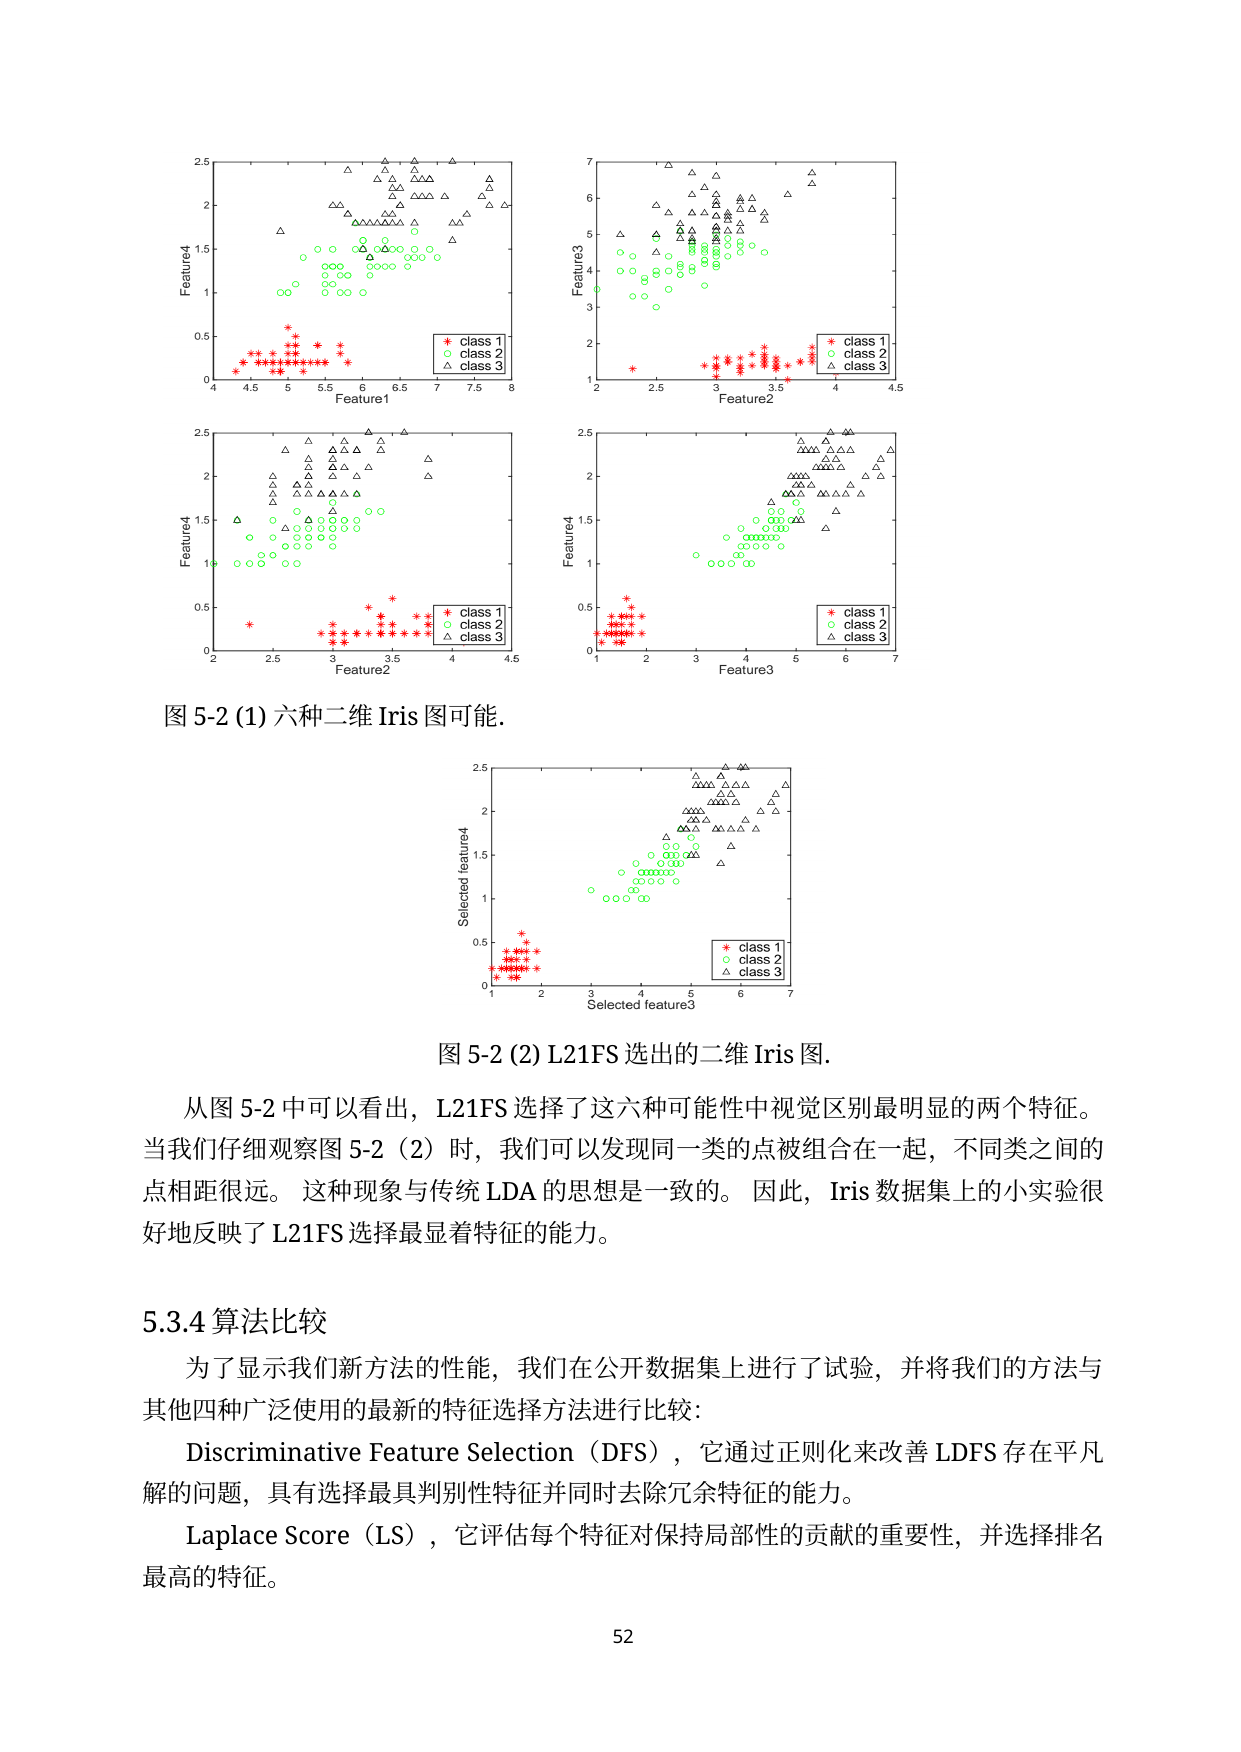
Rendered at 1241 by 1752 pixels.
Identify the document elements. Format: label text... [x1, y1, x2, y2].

text 为了显示我们新方法的性能，我们在公开数据集上进行了试验，并将我们的方法与其他四种广泛使用的最新的特征选择方法进行比较： [142, 1346, 1104, 1429]
text Laplace Score（LS），它评估每个特征对保持局部性的贡献的重要性，并选择排名最高的特征。 [142, 1513, 1104, 1596]
text 图5-2 (2) L21FS选出的二维Iris图. [142, 1031, 1104, 1073]
text 从图5-2中可以看出，L21FS选择了这六种可能性中视觉区别最明显的两个特征。 当我们仔细观察图5-2（2）时，我们可以发现同一类的点被组合在一起，不同类之间的点相距很远。 这种现象与传统LDA的思想是一致的。 因此，Iris数据集上的小实验很好地反映了L21FS选择最显着特征的能力。 [142, 1086, 1104, 1252]
text 5.3.4算法比较 [142, 1294, 1104, 1346]
text 图5-2 (1) 六种二维Iris图可能. [142, 694, 1104, 736]
text Discriminative Feature Selection（DFS），它通过正则化来改善LDFS存在平凡解的问题，具有选择最具判别性特征并同时去除冗余特征的能力。 [142, 1429, 1104, 1513]
